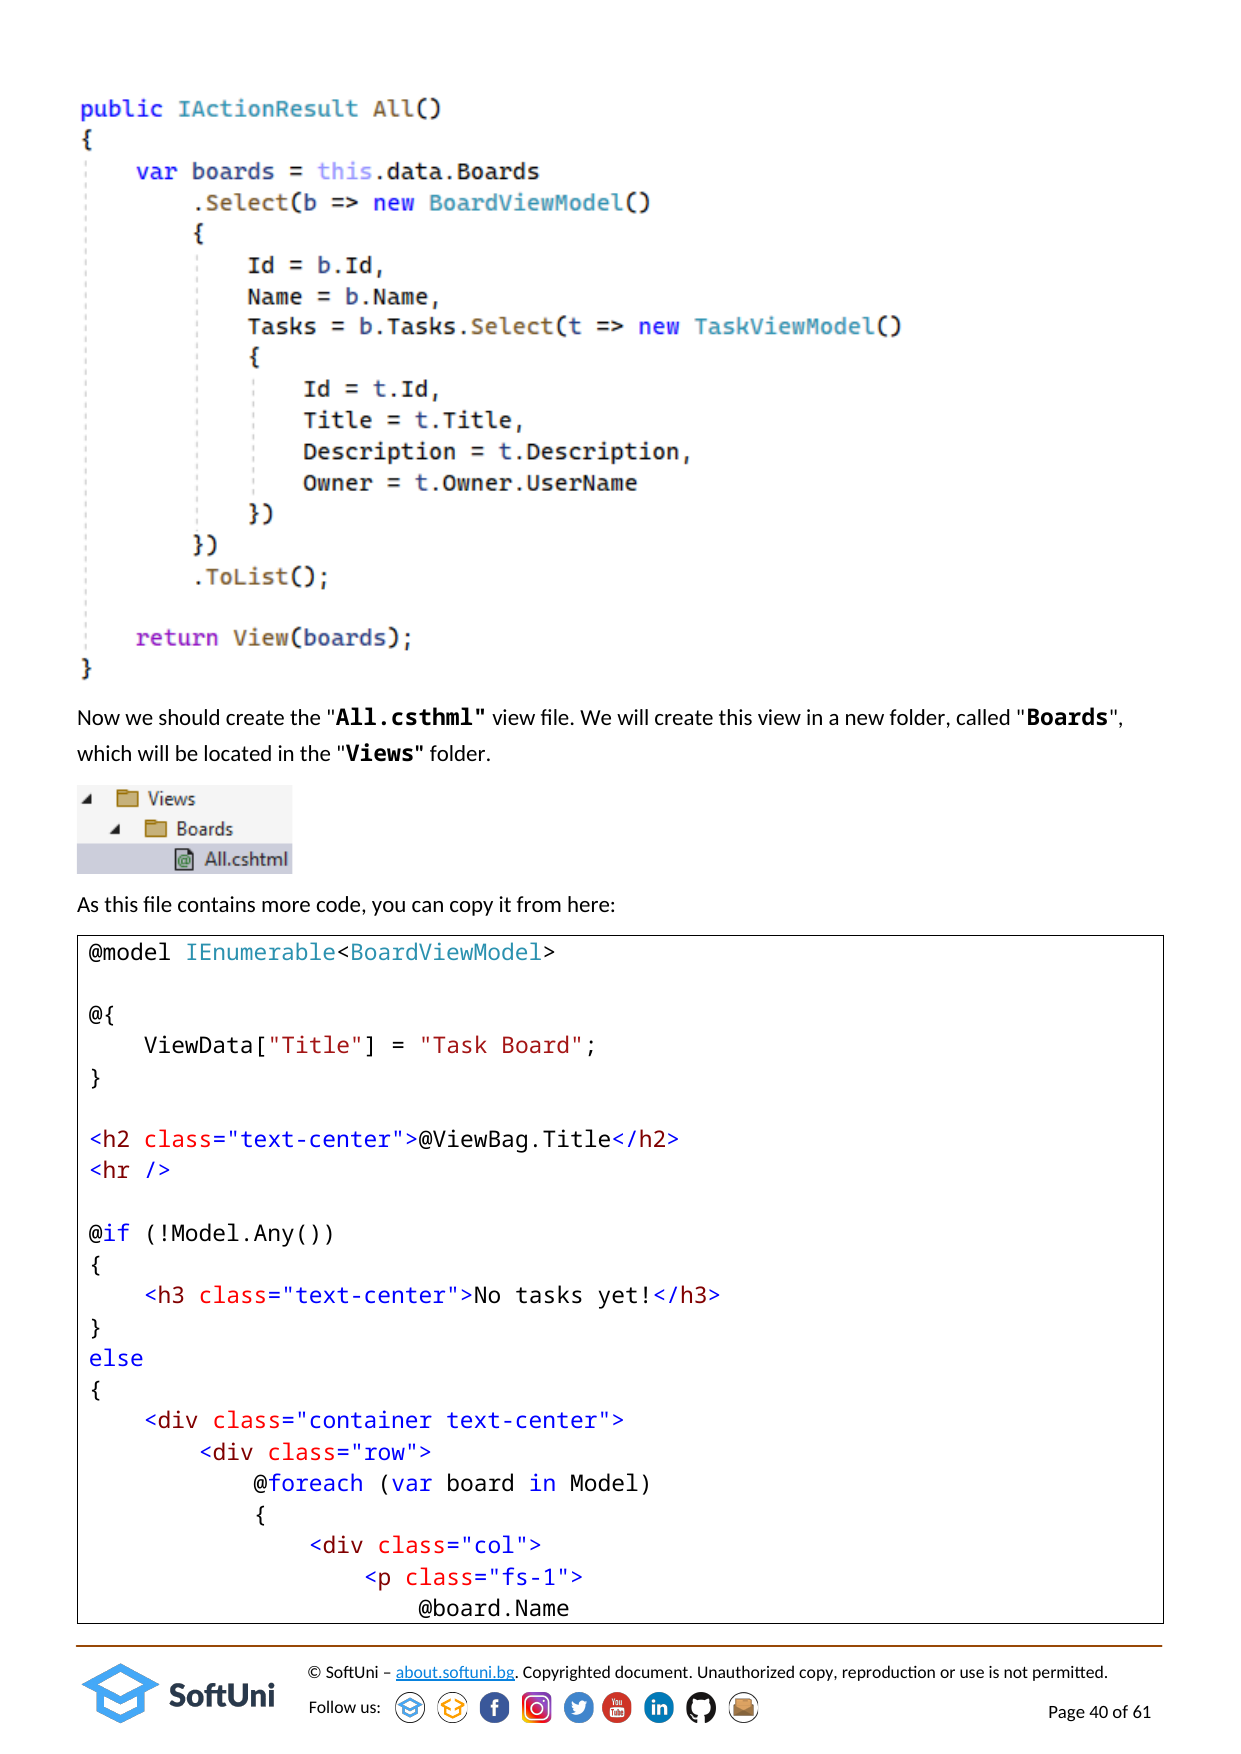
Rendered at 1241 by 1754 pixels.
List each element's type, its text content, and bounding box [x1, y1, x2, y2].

picture [76, 95, 905, 685]
picture [479, 1692, 510, 1723]
picture [686, 1692, 716, 1723]
picture [522, 1692, 552, 1723]
picture [564, 1692, 594, 1723]
picture [437, 1692, 468, 1723]
picture [644, 1692, 653, 1701]
picture [644, 1714, 653, 1723]
picture [658, 1705, 667, 1714]
picture [602, 1692, 632, 1723]
picture [665, 1692, 674, 1701]
picture [728, 1692, 759, 1723]
picture [395, 1692, 425, 1723]
picture [76, 785, 293, 874]
picture [75, 1658, 281, 1729]
text Now we should create the "All.csthml" view file. We will create this view in a new folder, called "Boards", which will be located in the "Views" folder. [77, 701, 1163, 768]
picture [665, 1714, 674, 1723]
text As this file contains more code, you can copy it from here: [77, 890, 1163, 918]
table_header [78, 936, 1163, 1623]
